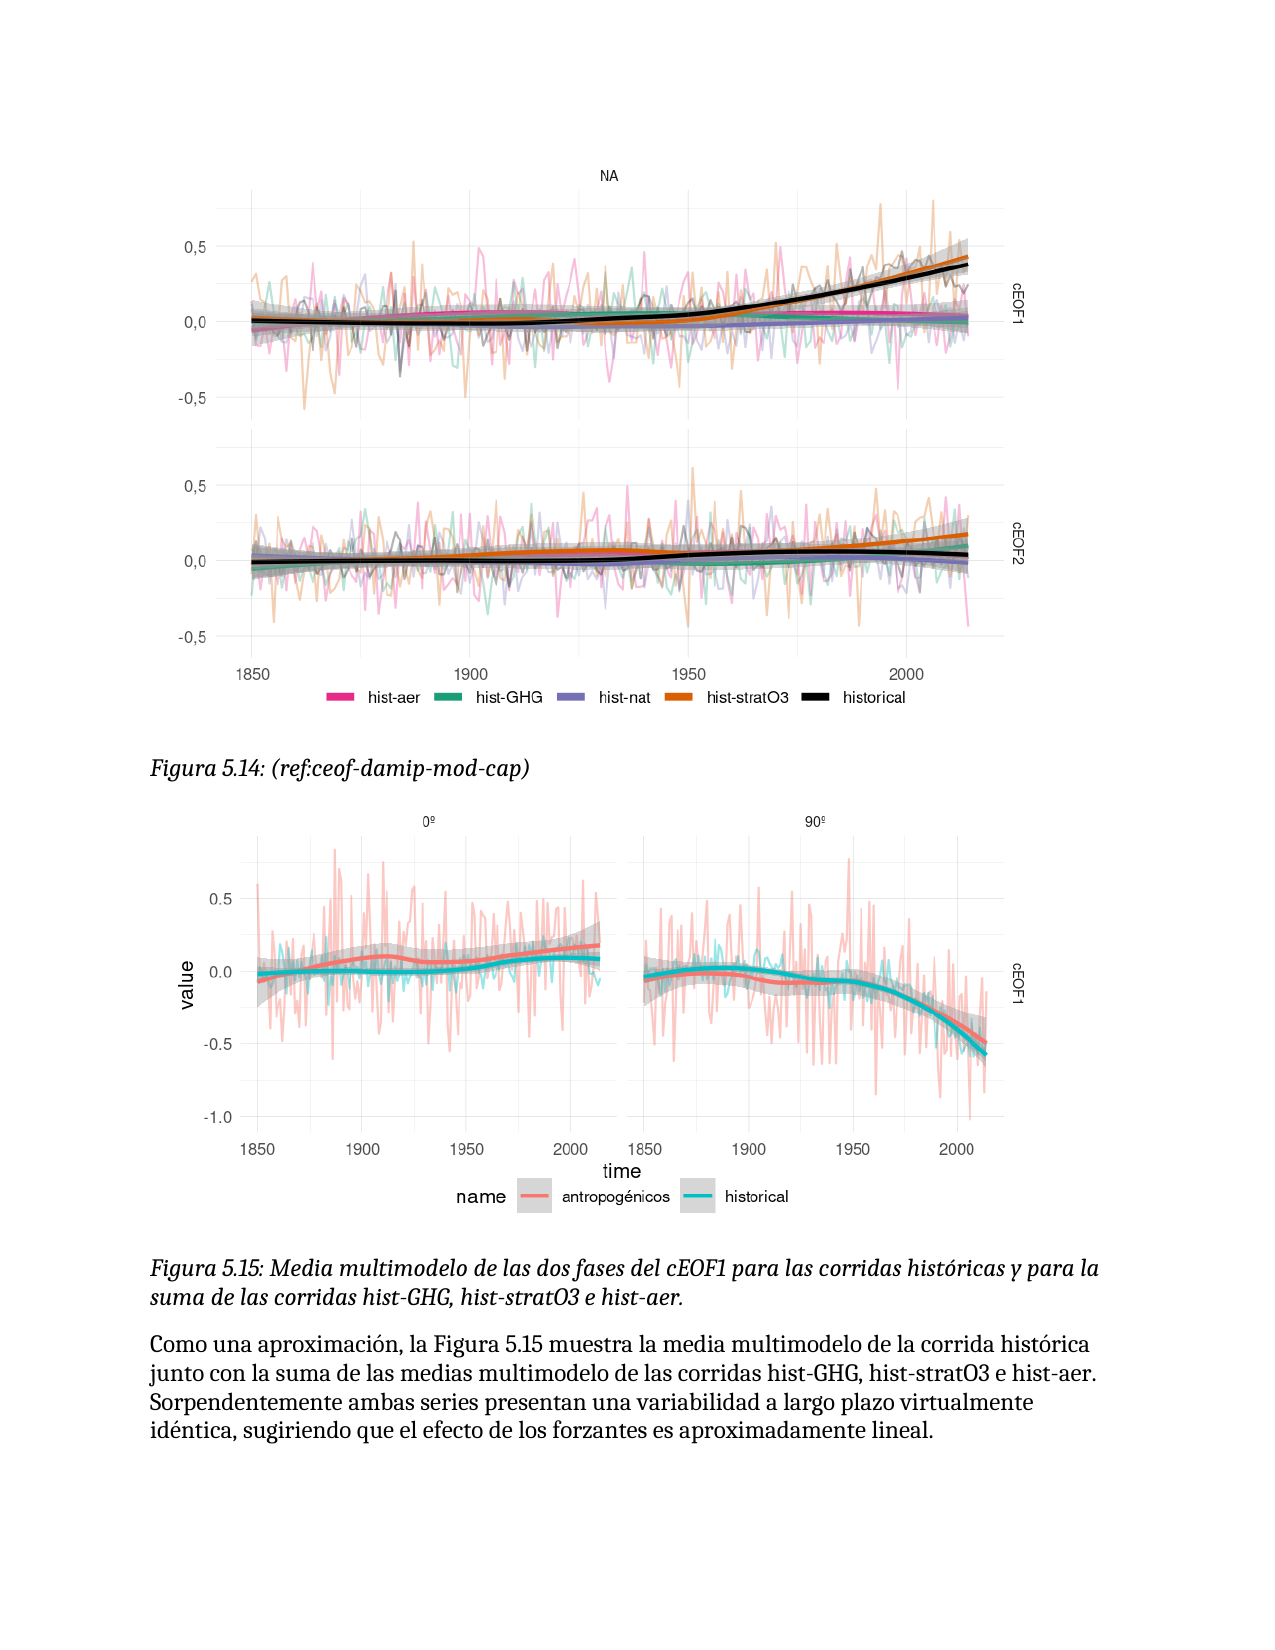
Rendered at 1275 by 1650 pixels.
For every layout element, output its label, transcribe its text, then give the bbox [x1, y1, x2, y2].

picture [168, 150, 1044, 734]
text Figura 5.14: (ref:ceof-damip-mod-cap) [150, 754, 1125, 783]
text Figura 5.15: Media multimodelo de las dos fases del cEOF1 para las corridas históricas y para la suma de las corridas hist-GHG, hist-stratO3 e hist-aer. [150, 1254, 1125, 1311]
text Como una aproximación, la Figura 5.15 muestra la media multimodelo de la corrida histórica junto con la suma de las medias multimodelo de las corridas hist-GHG, hist-stratO3 e hist-aer. Sorpendentemente ambas series presentan una variabilidad a largo plazo virtualmente idéntica, sugiriendo que el efecto de los forzantes es aproximadamente lineal. [150, 1330, 1125, 1445]
picture [168, 795, 1044, 1233]
